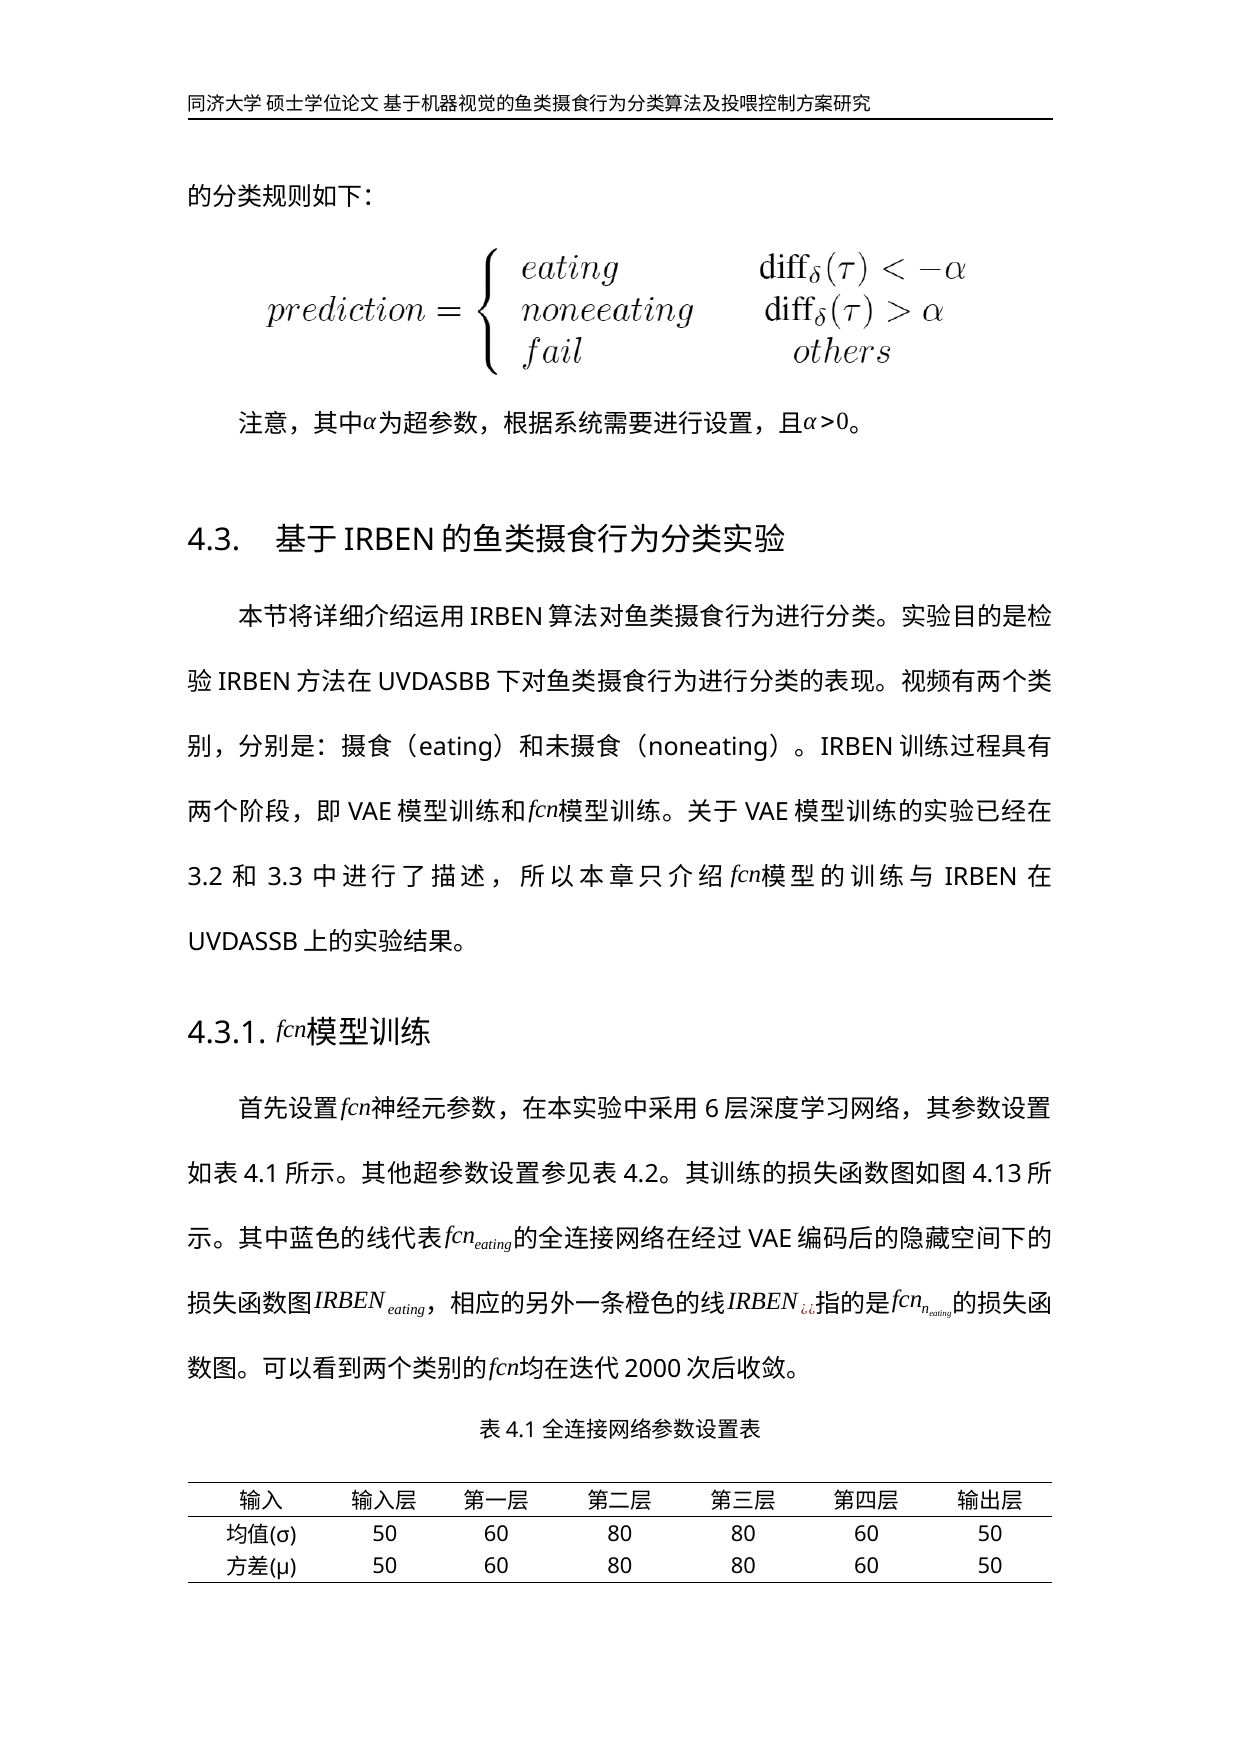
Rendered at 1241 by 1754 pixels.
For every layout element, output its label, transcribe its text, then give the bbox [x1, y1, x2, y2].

list 基于IRBEN的鱼类摄食行为分类实验 [187, 504, 1053, 569]
text 表4.1 全连接网络参数设置表 [187, 1412, 1053, 1444]
table_cell 60 [805, 1517, 928, 1549]
table_header 第二层 [558, 1483, 681, 1516]
list 模型训练 [187, 997, 1053, 1062]
table_cell 80 [558, 1549, 681, 1582]
table_header 第四层 [805, 1483, 928, 1516]
table_cell 50 [928, 1517, 1052, 1549]
table_cell 80 [681, 1549, 805, 1582]
table_cell 80 [681, 1517, 805, 1549]
table_cell 60 [434, 1517, 558, 1549]
table_header 第三层 [681, 1483, 805, 1516]
table_cell 60 [805, 1549, 928, 1582]
table_cell 50 [928, 1549, 1052, 1582]
table_header 输出层 [928, 1483, 1052, 1516]
table_cell 80 [558, 1517, 681, 1549]
table_header 输入层 [335, 1483, 434, 1516]
table_cell 50 [335, 1517, 434, 1549]
table_header 第一层 [434, 1483, 558, 1516]
text 本节将详细介绍运用IRBEN算法对鱼类摄食行为进行分类。实验目的是检验IRBEN方法在UVDASBB下对鱼类摄食行为进行分类的表现。视频有两个类别，分别是：摄食（eating）和未摄食（noneating）。IRBEN训练过程具有两个阶段，即VAE模型训练和模型训练。关于VAE模型训练的实验已经在3.2和3.3中进行了描述，所以本章只介绍模型的训练与IRBEN在UVDASSB上的实验结果。 [187, 582, 1053, 972]
table_cell 50 [335, 1549, 434, 1582]
table_header 输入 [188, 1483, 334, 1516]
text 注意，其中为超参数，根据系统需要进行设置，且。 [187, 389, 1053, 454]
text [187, 162, 1053, 227]
table_cell 均值(σ) [188, 1517, 334, 1549]
text 首先设置神经元参数，在本实验中采用6层深度学习网络，其参数设置如表4.1所示。其他超参数设置参见表4.2。其训练的损失函数图如图4.13所示。其中蓝色的线代表的全连接网络在经过VAE编码后的隐藏空间下的损失函数图，相应的另外一条橙色的线指的是的损失函数图。可以看到两个类别的均在迭代2000次后收敛。 [187, 1074, 1053, 1399]
table_cell 方差(μ) [188, 1549, 334, 1582]
table_cell 60 [434, 1549, 558, 1582]
